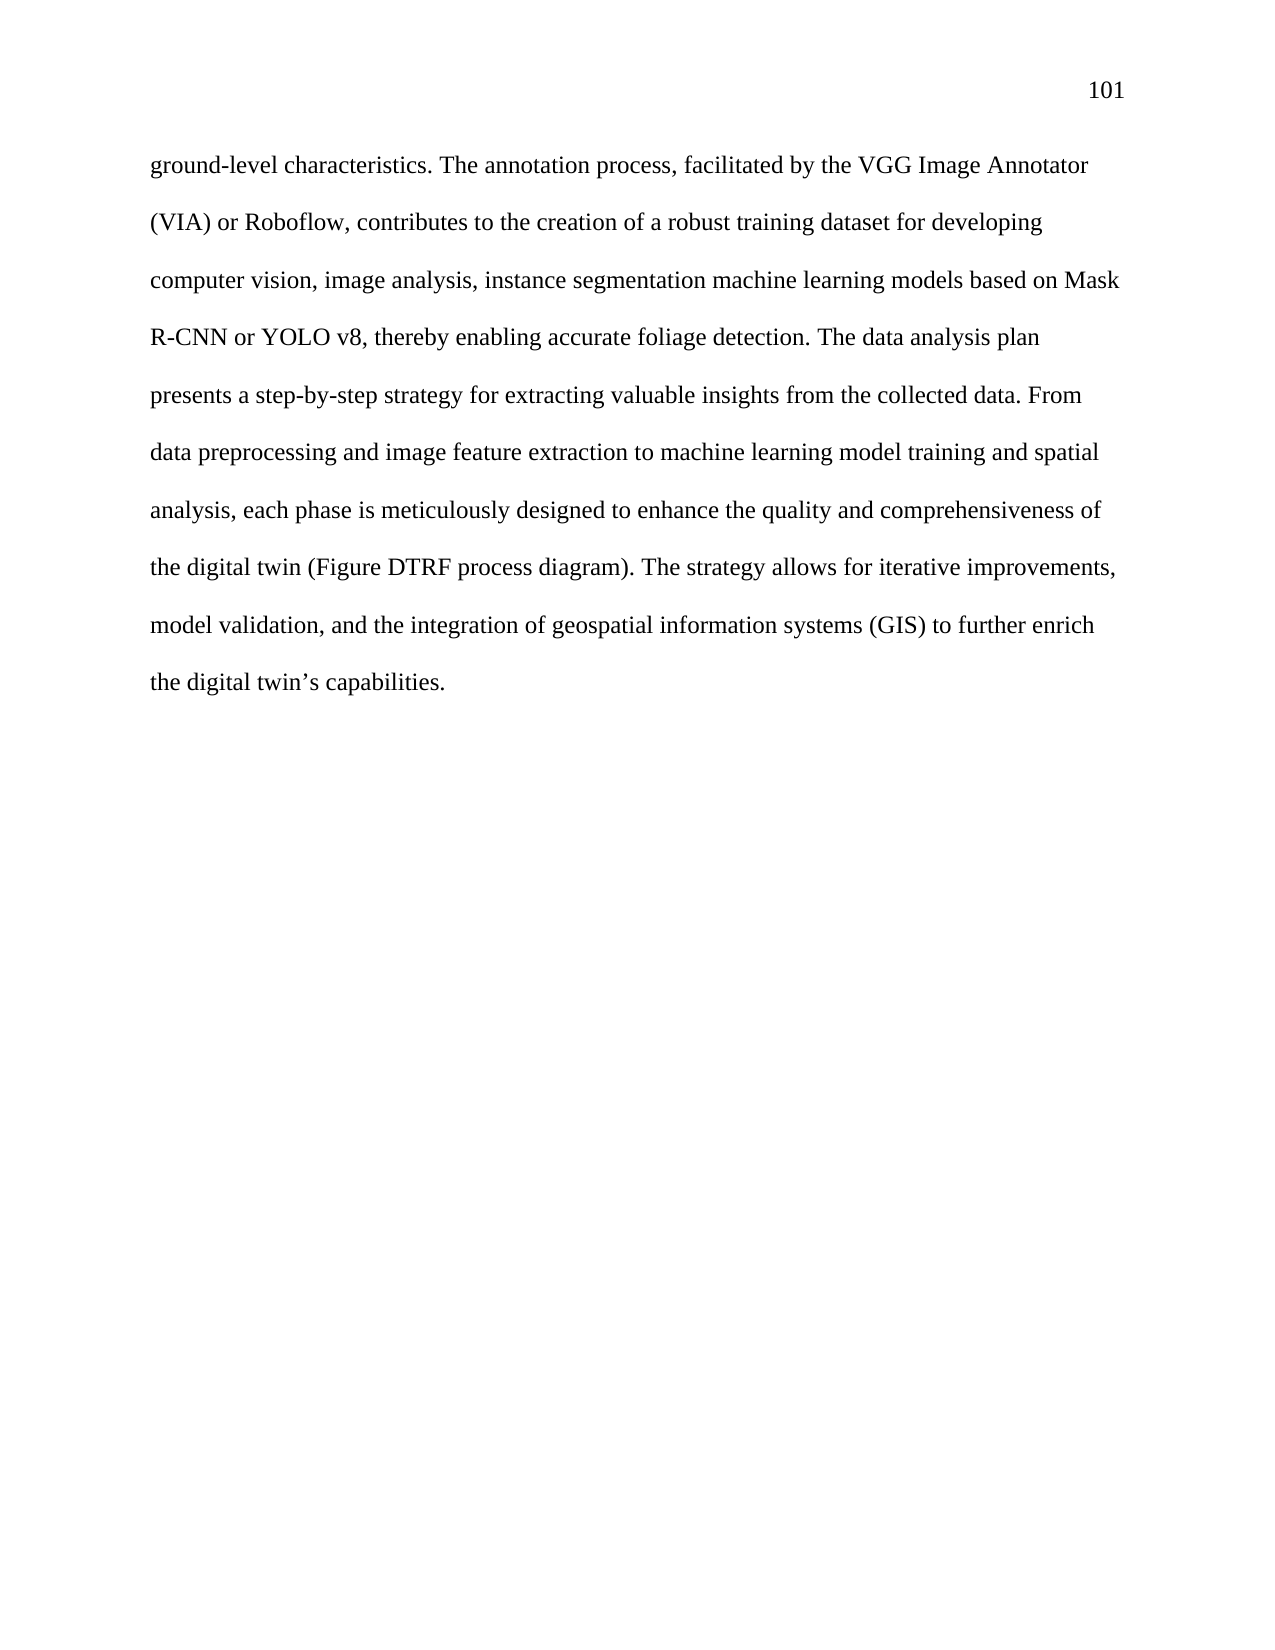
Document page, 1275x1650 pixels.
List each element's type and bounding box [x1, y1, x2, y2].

text [150, 150, 1125, 696]
